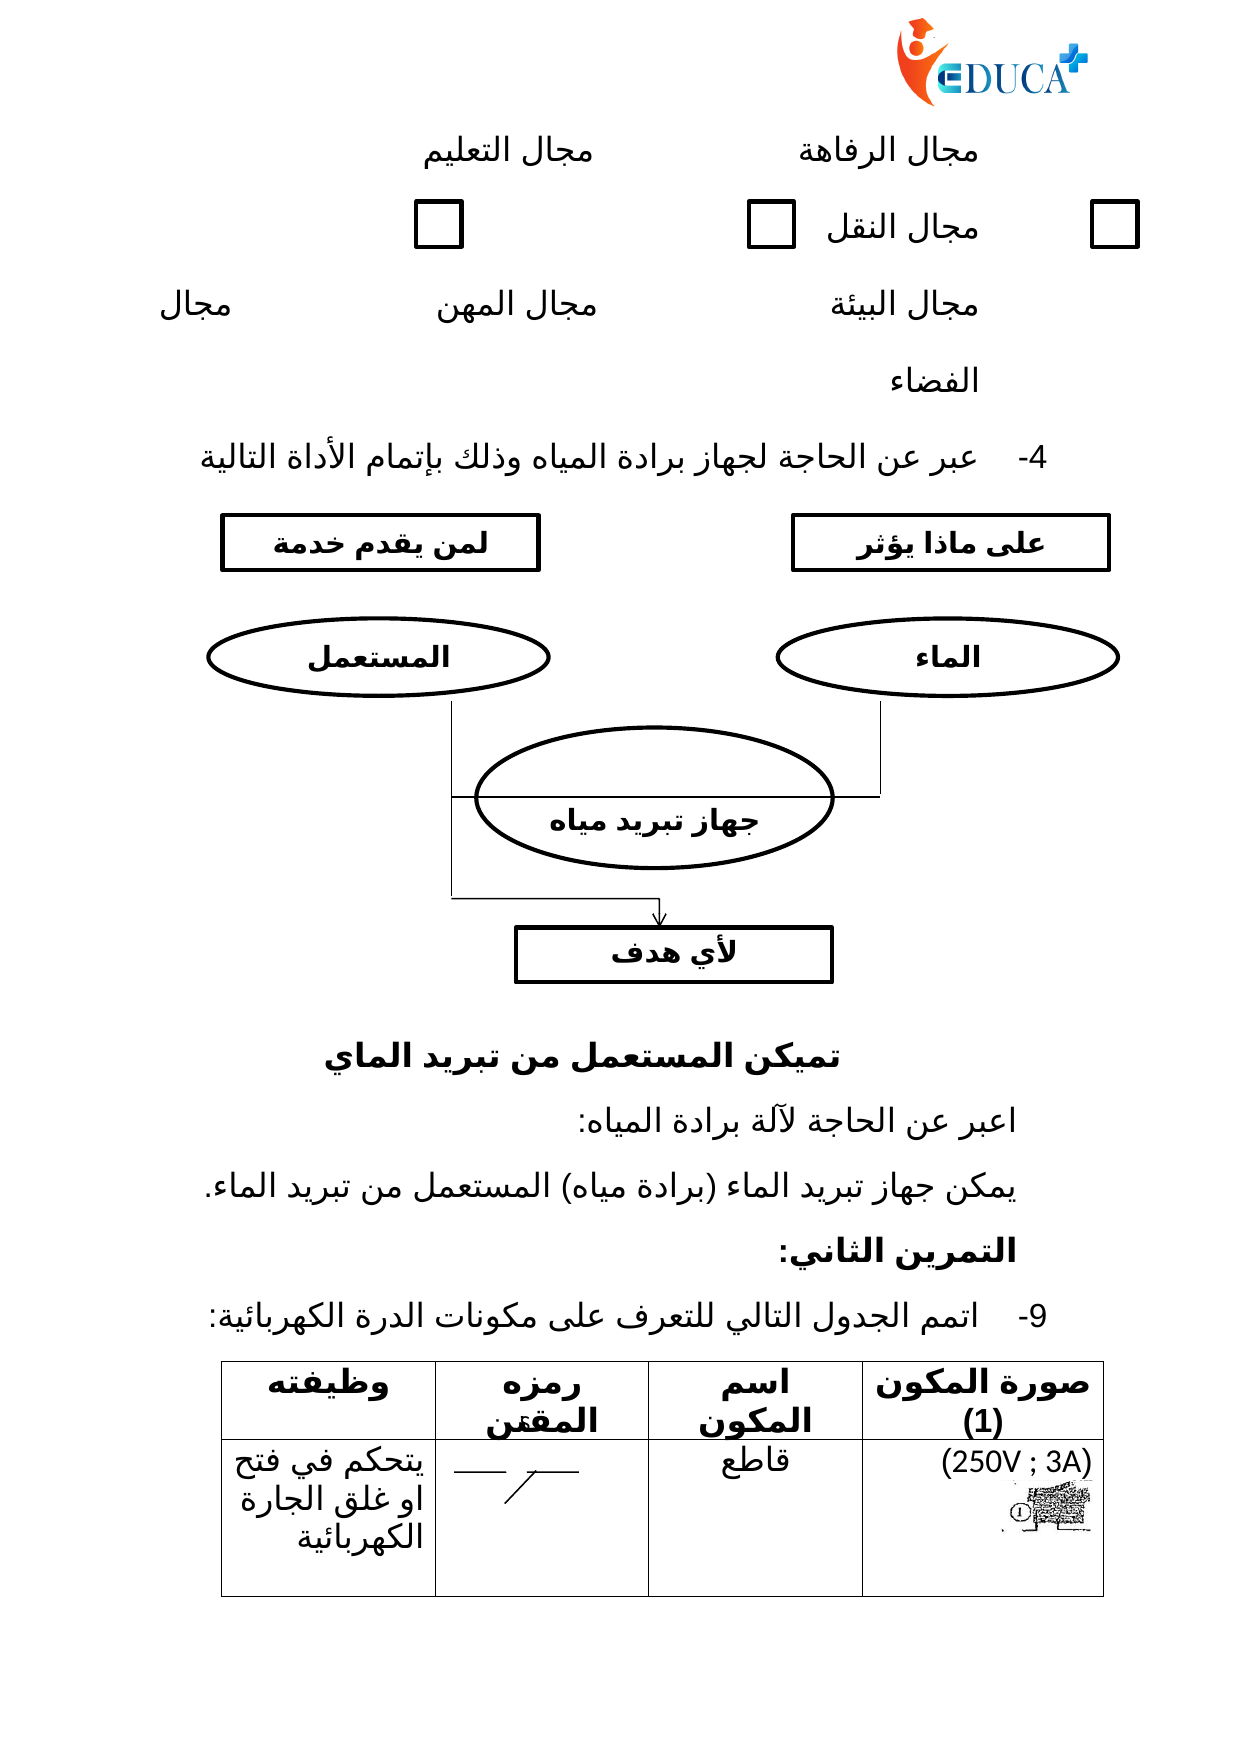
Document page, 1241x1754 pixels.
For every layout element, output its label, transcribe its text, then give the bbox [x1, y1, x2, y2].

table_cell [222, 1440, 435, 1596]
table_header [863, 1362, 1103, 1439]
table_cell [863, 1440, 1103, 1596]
list اتمم الجدول التالي للتعرف على مكونات الدرة الكهربائية: [148, 1296, 1018, 1335]
picture [890, 14, 1093, 110]
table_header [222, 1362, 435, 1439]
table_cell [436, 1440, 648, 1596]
picture [1001, 1480, 1093, 1541]
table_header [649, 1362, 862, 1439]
list مجال الرفاهة مجال التعليم مجال النقل [148, 130, 980, 245]
text اعبر عن الحاجة لآلة برادة المياه: [148, 1101, 1018, 1140]
list مجال البيئة مجال المهن مجال الفضاء [148, 284, 980, 399]
list عبر عن الحاجة لجهاز برادة المياه وذلك بإتمام الأداة التالية [148, 438, 1018, 476]
text تميكن المستعمل من تبريد الماي [148, 1036, 1018, 1075]
text التمرين الثاني: [148, 1231, 1018, 1270]
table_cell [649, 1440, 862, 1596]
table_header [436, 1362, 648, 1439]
text يمكن جهاز تبريد الماء (برادة مياه) المستعمل من تبريد الماء. [148, 1166, 1018, 1205]
